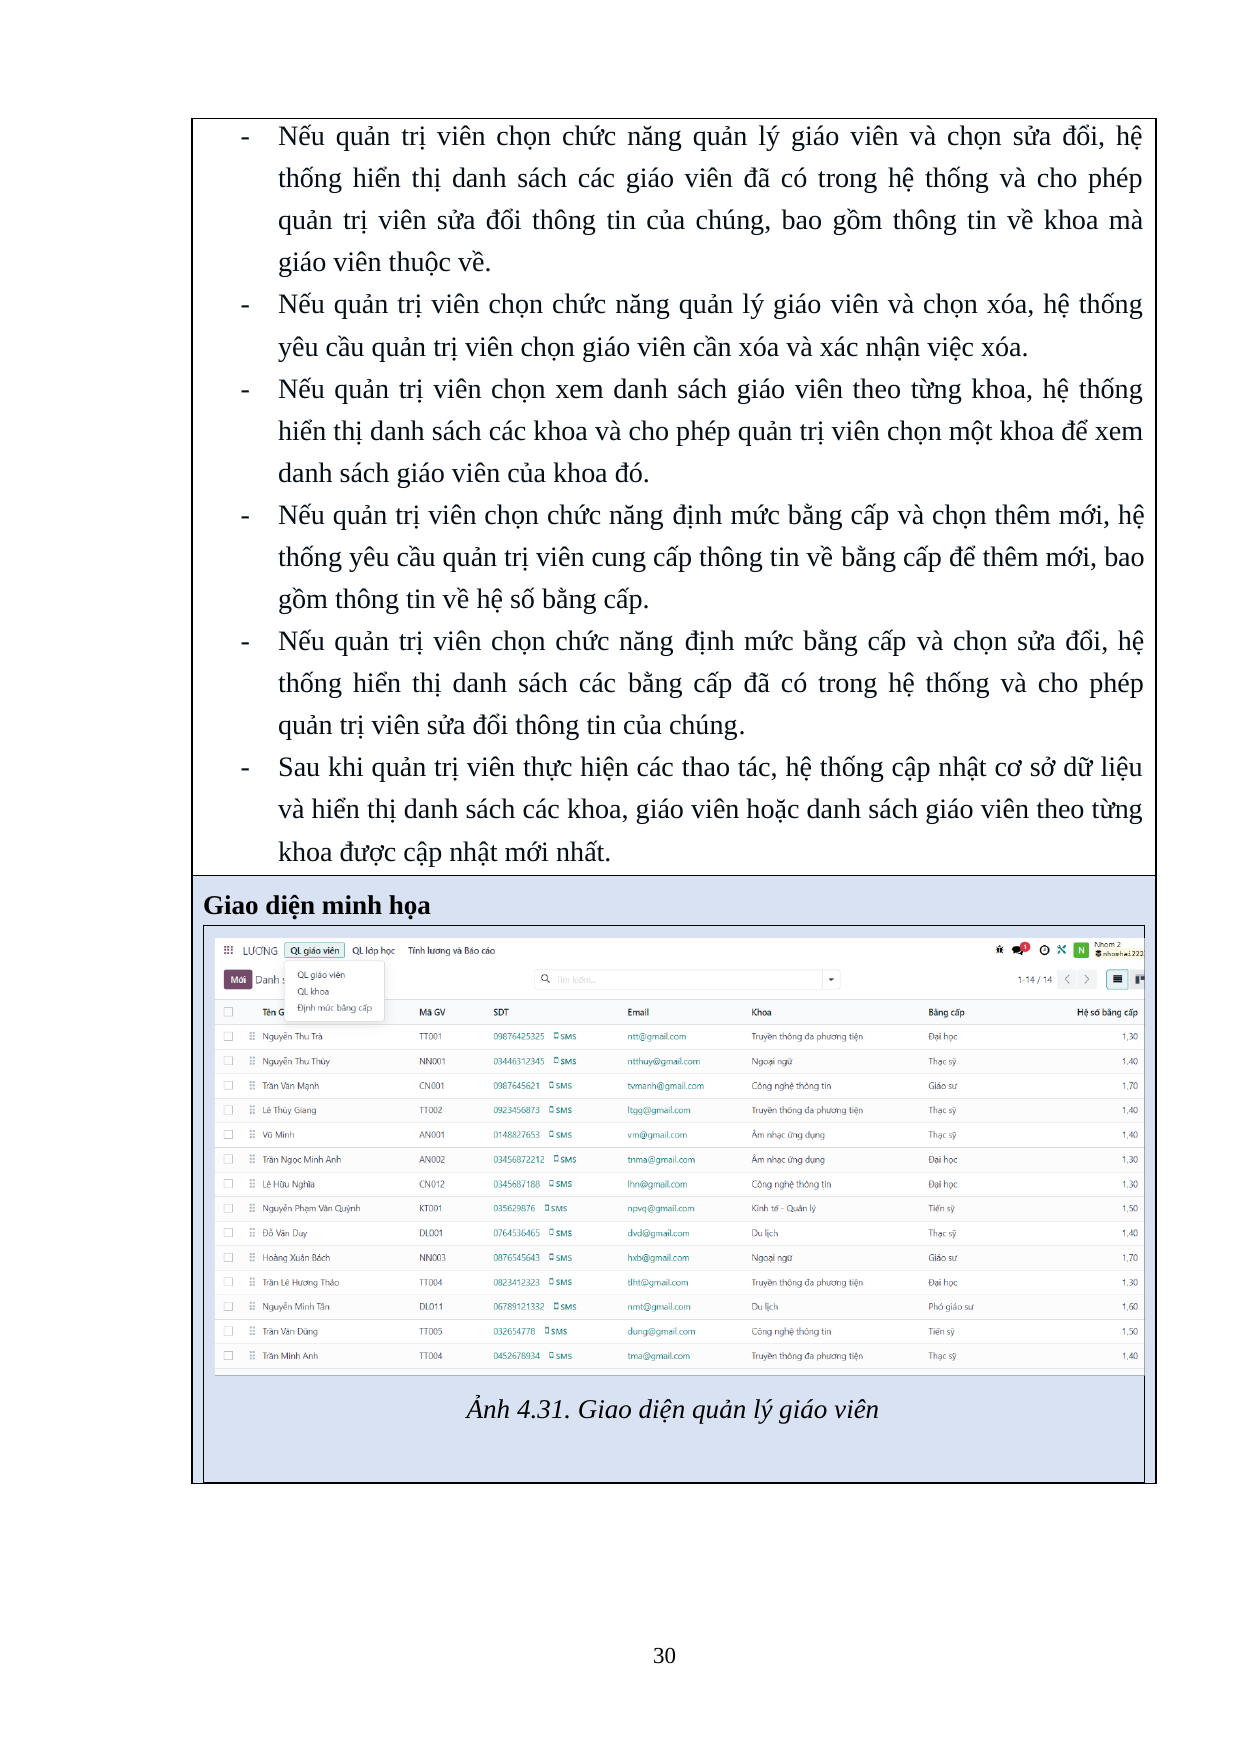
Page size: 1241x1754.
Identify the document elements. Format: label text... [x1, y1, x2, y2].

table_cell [193, 119, 1155, 875]
table_cell Giao diện minh họa [193, 876, 1155, 1483]
picture [214, 938, 1145, 1376]
